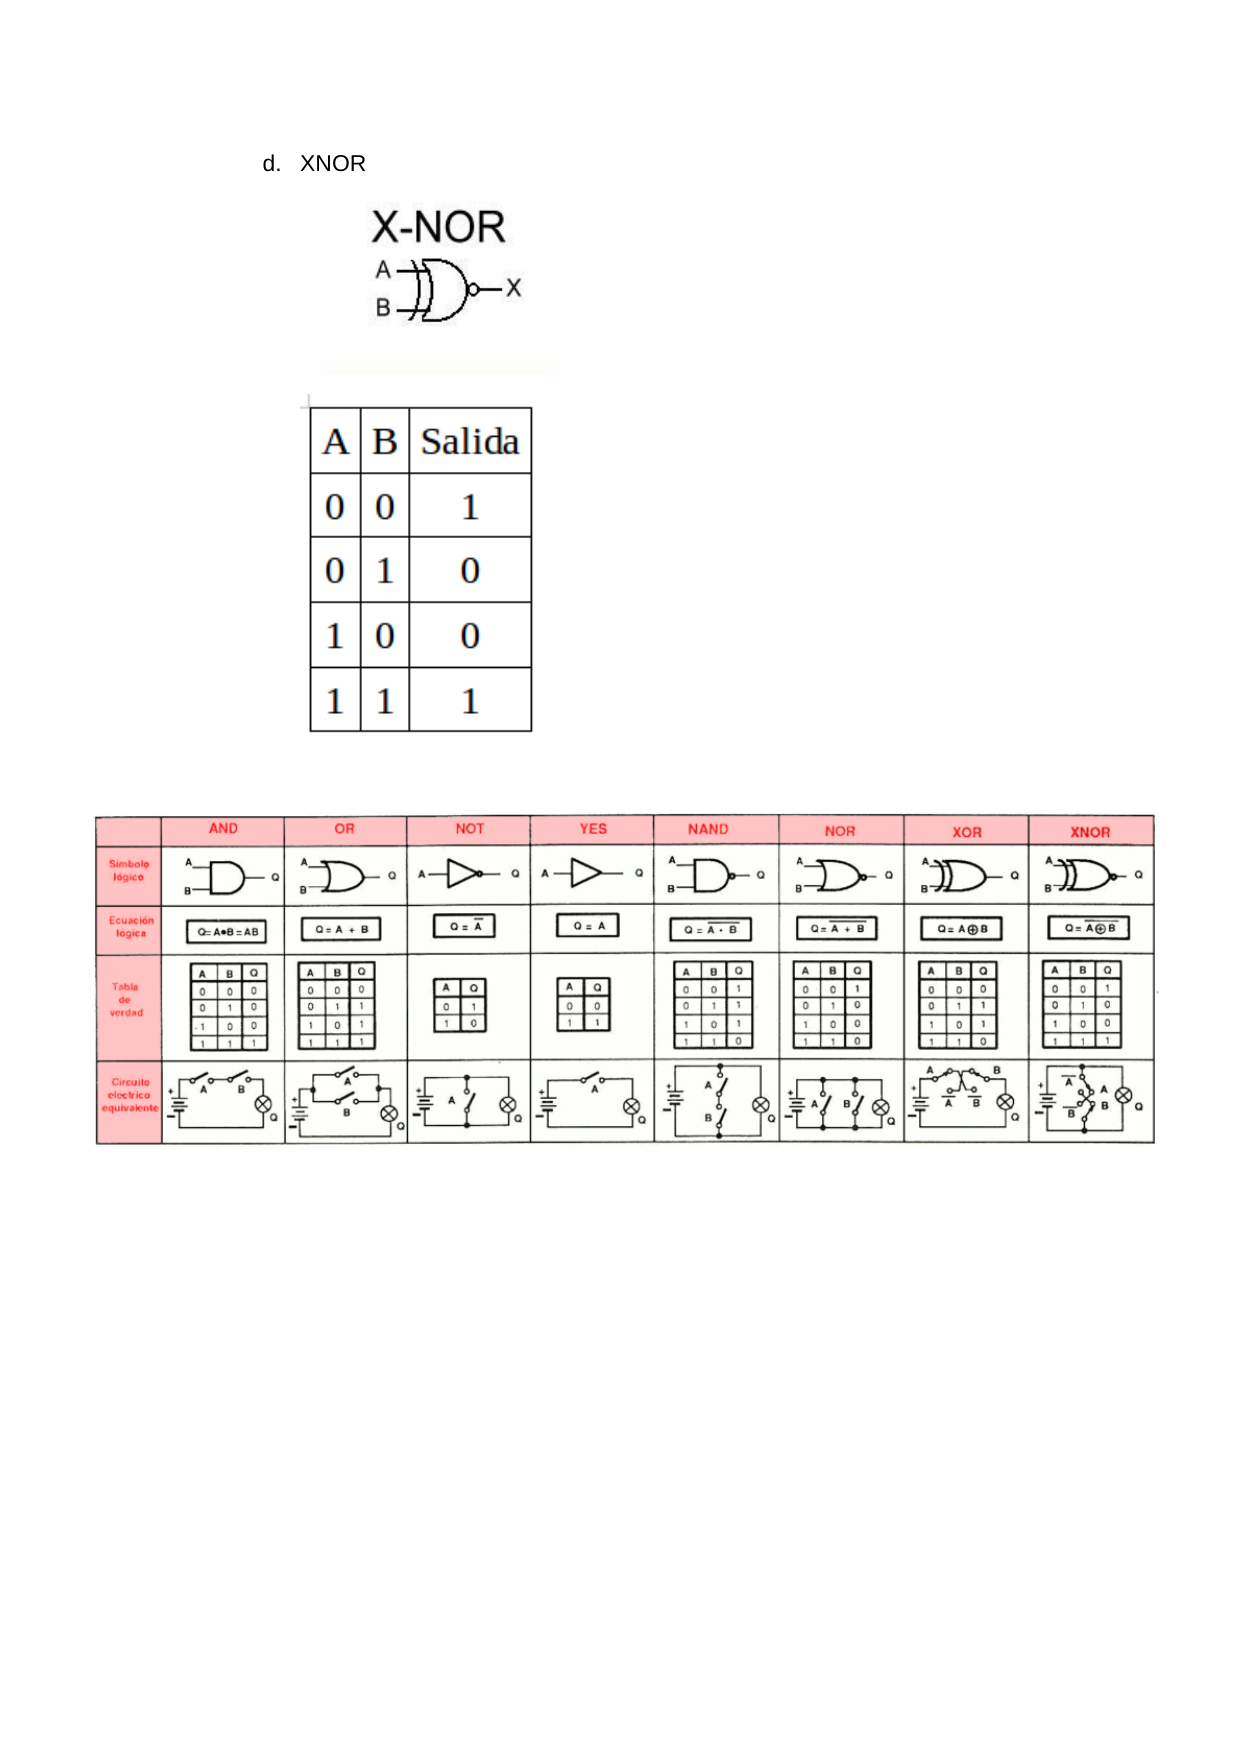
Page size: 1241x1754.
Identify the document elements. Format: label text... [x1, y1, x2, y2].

list XNOR [262, 150, 1090, 176]
picture [300, 394, 560, 749]
picture [91, 812, 1159, 1148]
picture [300, 180, 581, 391]
